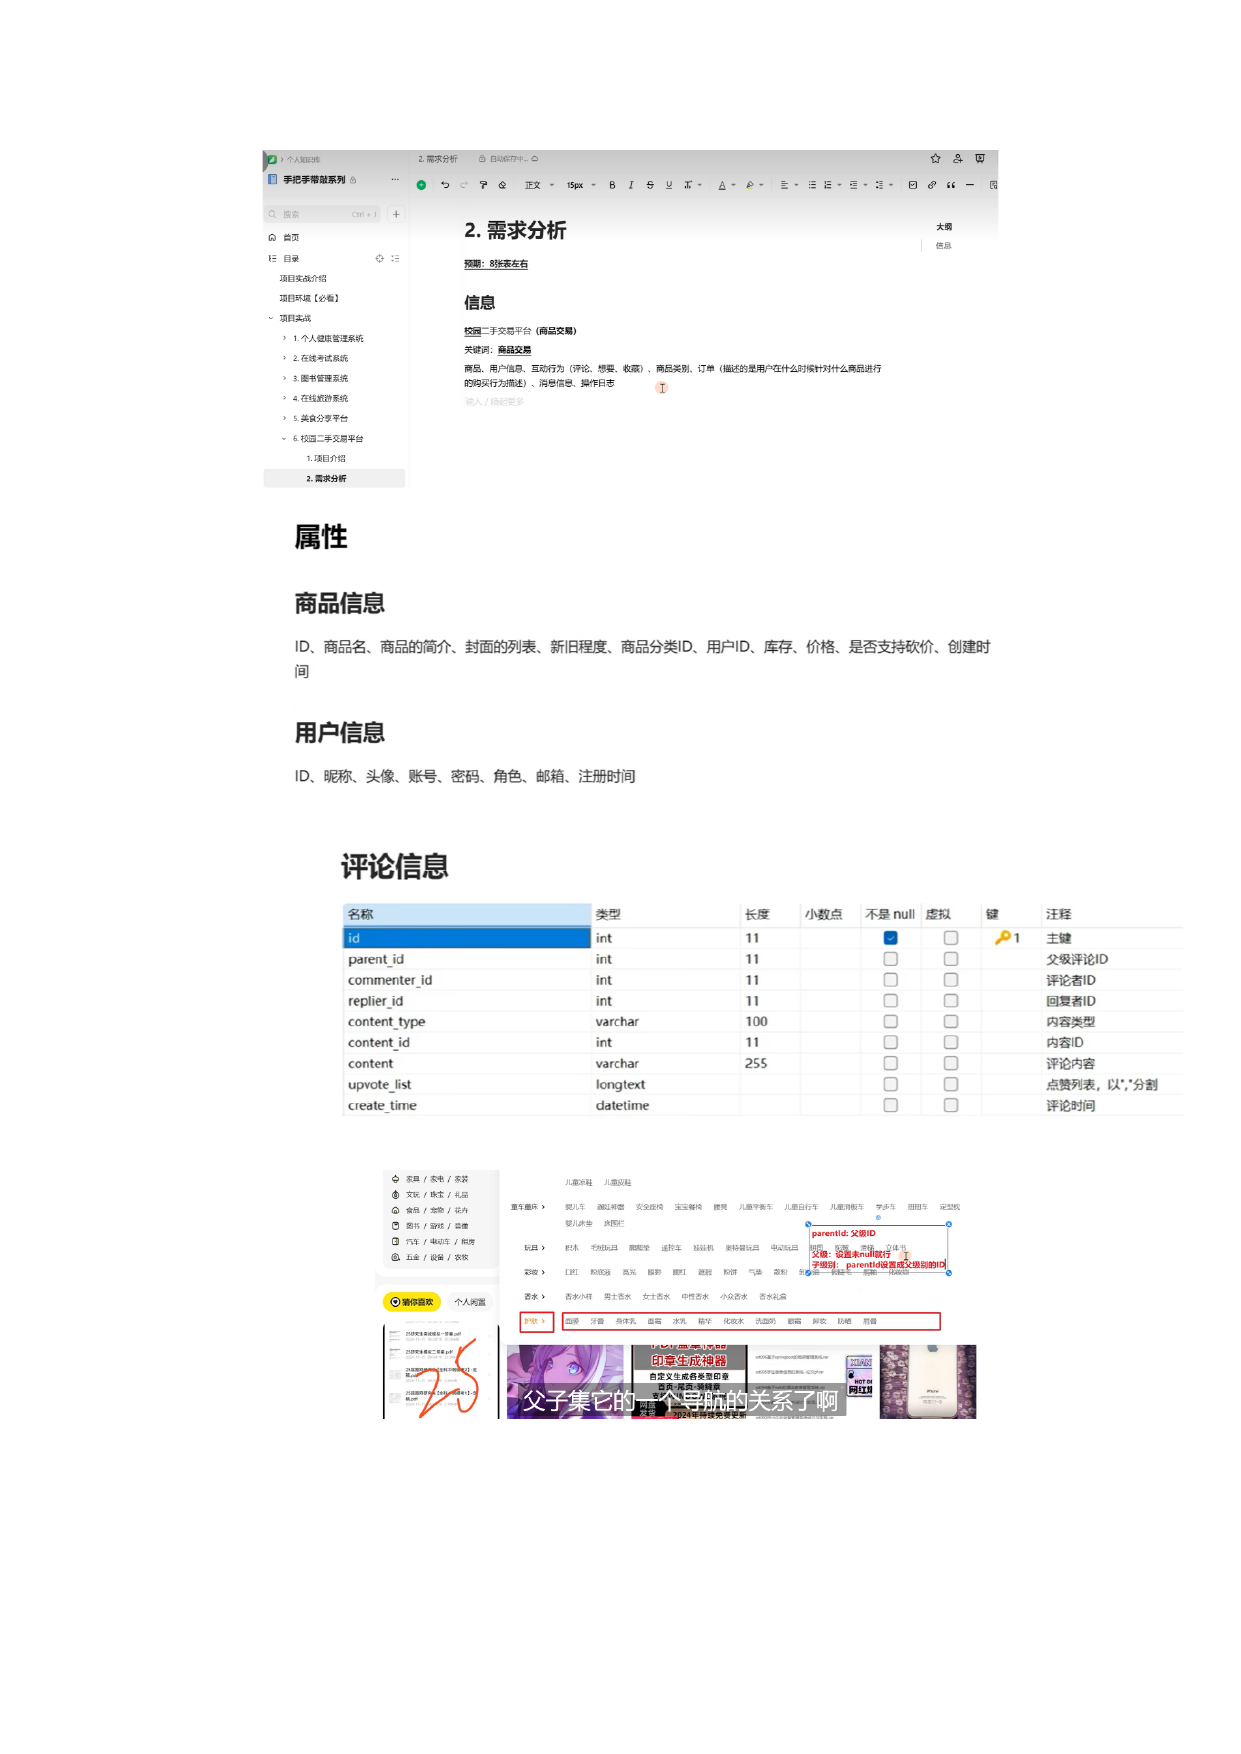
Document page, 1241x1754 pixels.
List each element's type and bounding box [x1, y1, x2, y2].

picture [262, 515, 1004, 805]
picture [375, 1170, 977, 1419]
picture [318, 832, 1200, 1142]
picture [262, 150, 999, 488]
